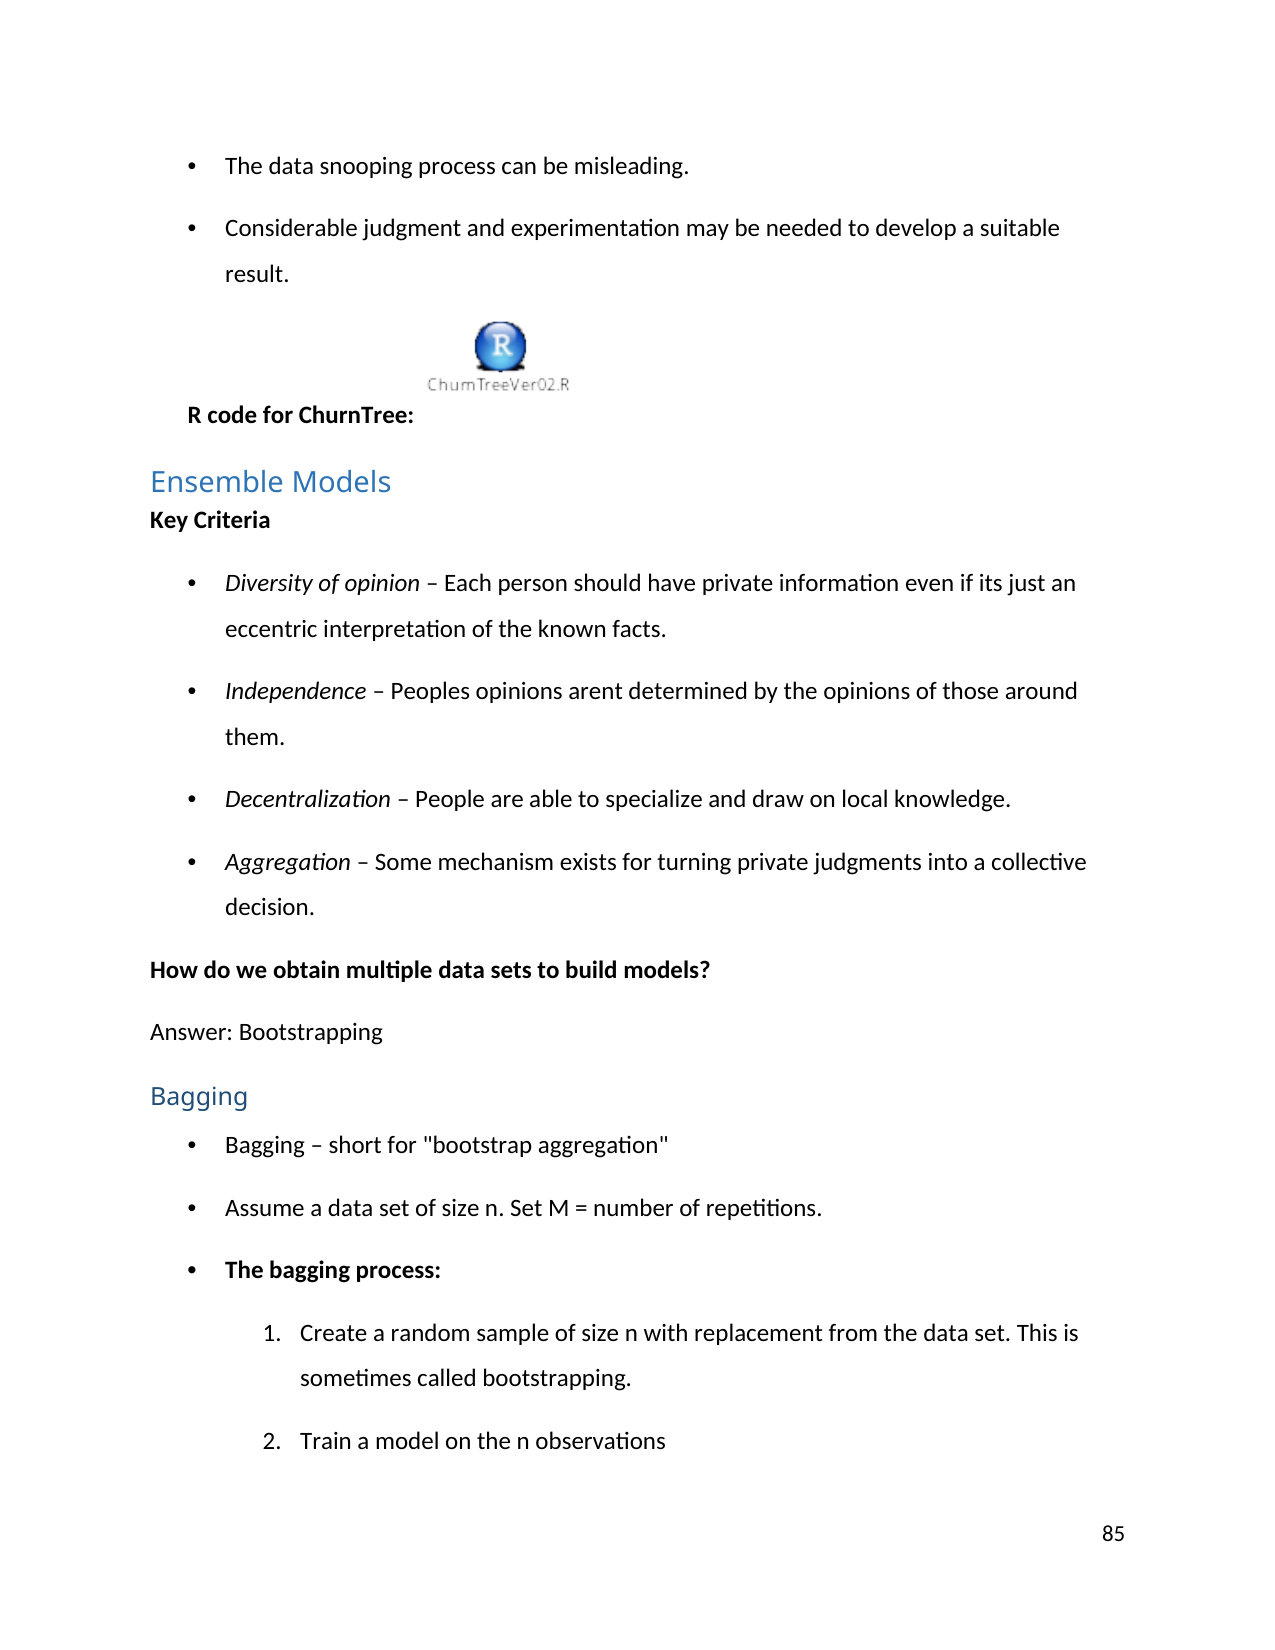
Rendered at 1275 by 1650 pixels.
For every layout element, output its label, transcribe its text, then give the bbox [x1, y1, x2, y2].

text Answer: Bootstrapping [150, 1016, 1125, 1047]
list Aggregation – Some mechanism exists for turning private judgments into a collective decision. [187, 846, 1125, 922]
text R code for ChurnTree: [187, 321, 1125, 430]
subtitle Bagging [150, 1078, 1125, 1113]
text How do we obtain multiple data sets to build models? [150, 954, 1125, 984]
list Bagging – short for "bootstrap aggregation" [187, 1129, 1125, 1160]
list Diversity of opinion – Each person should have private information even if its just an eccentric interpretation of the known facts. [187, 567, 1125, 643]
list Create a random sample of size n with replacement from the data set. This is sometimes called bootstrapping. [262, 1317, 1125, 1393]
list Decentralization – People are able to specialize and draw on local knowledge. [187, 783, 1125, 814]
subtitle Ensemble Models [150, 462, 1125, 501]
list Train a model on the n observations [262, 1425, 1125, 1455]
text Key Criteria [150, 504, 1125, 535]
list Assume a data set of size n. Set M = number of repetitions. [187, 1192, 1125, 1222]
list The data snooping process can be misleading. [187, 150, 1125, 181]
list Independence – Peoples opinions arent determined by the opinions of those around them. [187, 675, 1125, 751]
list Considerable judgment and experimentation may be needed to develop a suitable result. [187, 212, 1125, 289]
list The bagging process: [187, 1254, 1125, 1285]
